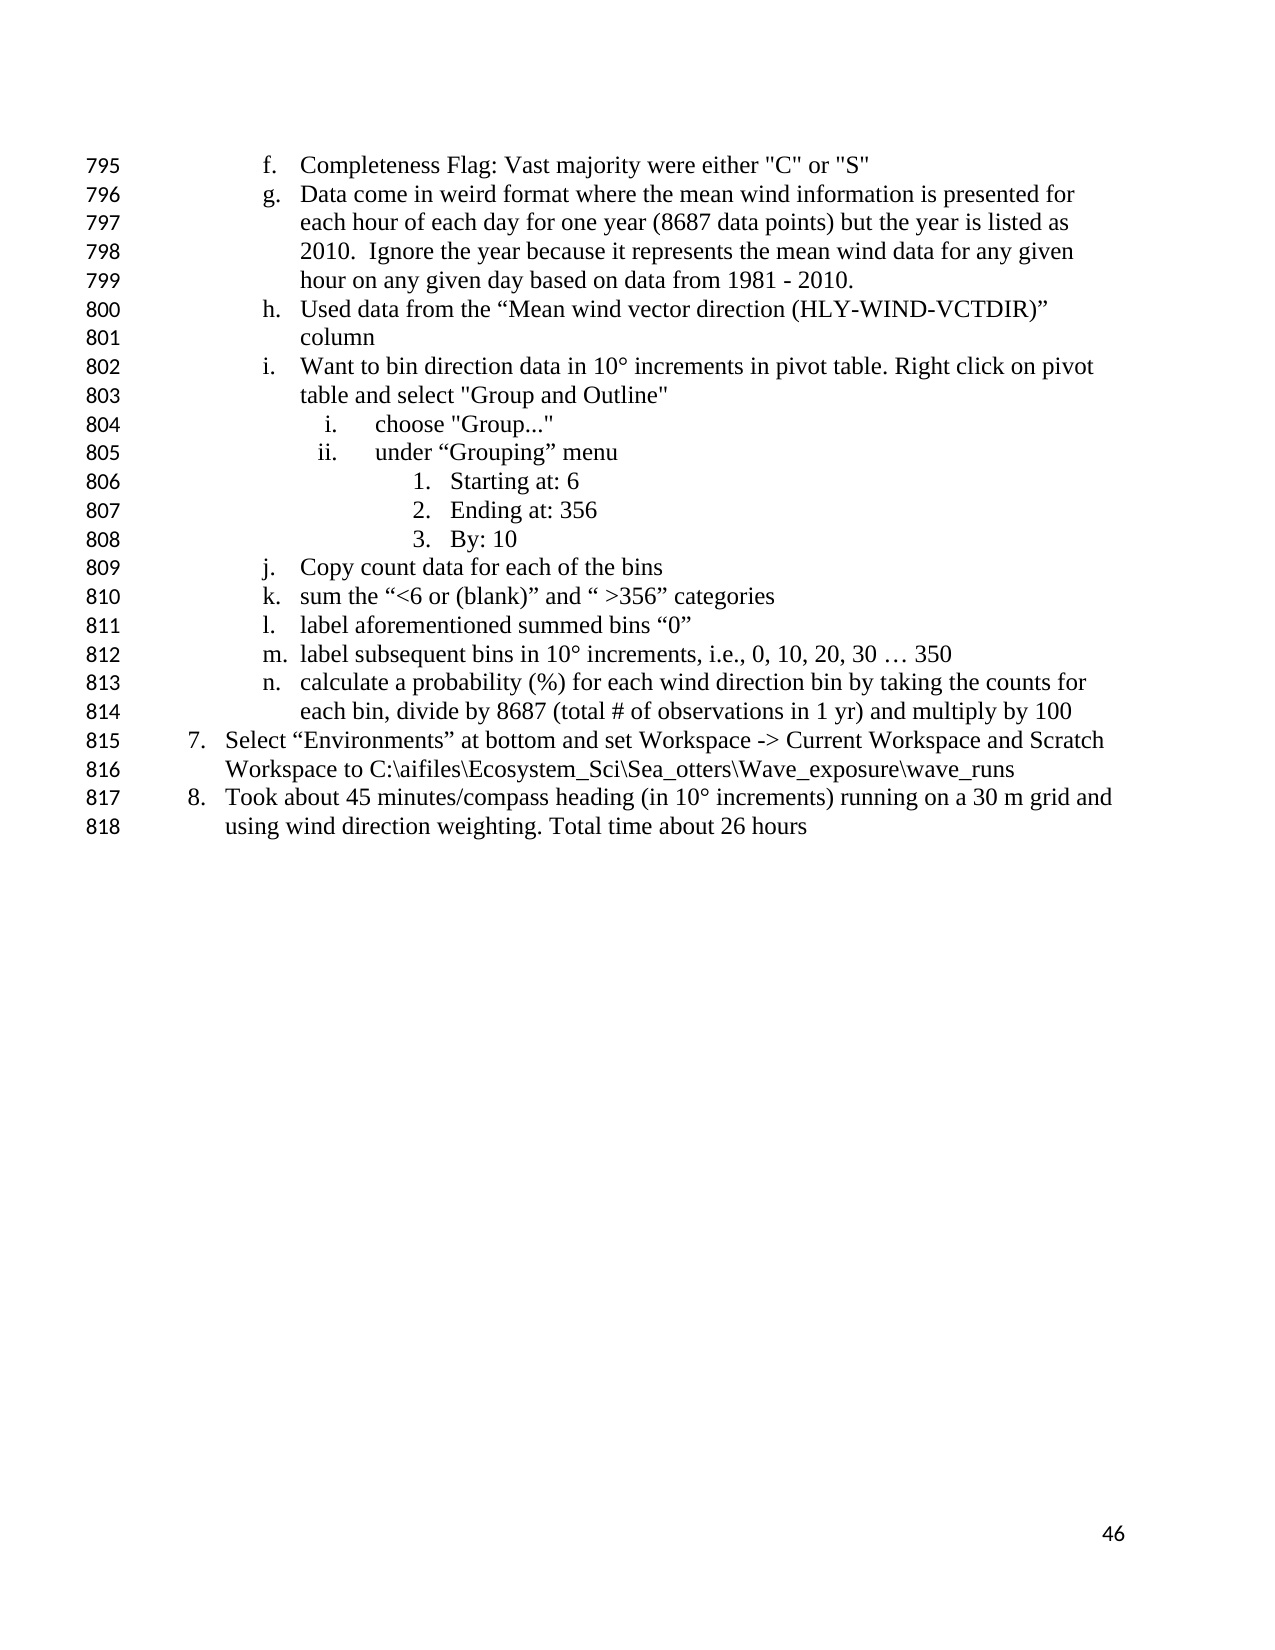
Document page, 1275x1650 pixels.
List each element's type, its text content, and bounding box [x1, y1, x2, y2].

list Select “Environments” at bottom and set Workspace -> Current Workspace and Scratch Workspace to C:\aifiles\Ecosystem_Sci\Sea_otters\Wave_exposure\wave_runs [187, 725, 1125, 782]
list calculate a probability (%) for each wind direction bin by taking the counts for each bin, divide by 8687 (total # of observations in 1 yr) and multiply by 100 [262, 667, 1125, 725]
list label aforementioned summed bins “0” [262, 610, 1125, 639]
list Took about 45 minutes/compass heading (in 10° increments) running on a 30 m grid and using wind direction weighting. Total time about 26 hours [187, 782, 1125, 840]
list Data come in weird format where the mean wind information is presented for each hour of each day for one year (8687 data points) but the year is listed as 2010. Ignore the year because it represents the mean wind data for any given hour on any given day based on data from 1981 - 2010. [262, 179, 1125, 294]
list choose "Group..." [337, 409, 1125, 437]
list By: 10 [412, 524, 1125, 552]
list sum the “<6 or (blank)” and “ >356” categories [262, 581, 1125, 610]
list Used data from the “Mean wind vector direction (HLY-WIND-VCTDIR)” column [262, 294, 1125, 351]
list label subsequent bins in 10° increments, i.e., 0, 10, 20, 30 … 350 [262, 639, 1125, 667]
list Ending at: 356 [412, 495, 1125, 524]
list Copy count data for each of the bins [262, 552, 1125, 581]
list Completeness Flag: Vast majority were either "C" or "S" [262, 150, 1125, 179]
list Want to bin direction data in 10° increments in pivot table. Right click on pivot table and select "Group and Outline" [262, 351, 1125, 409]
list under “Grouping” menu [337, 437, 1125, 466]
list Starting at: 6 [412, 466, 1125, 495]
